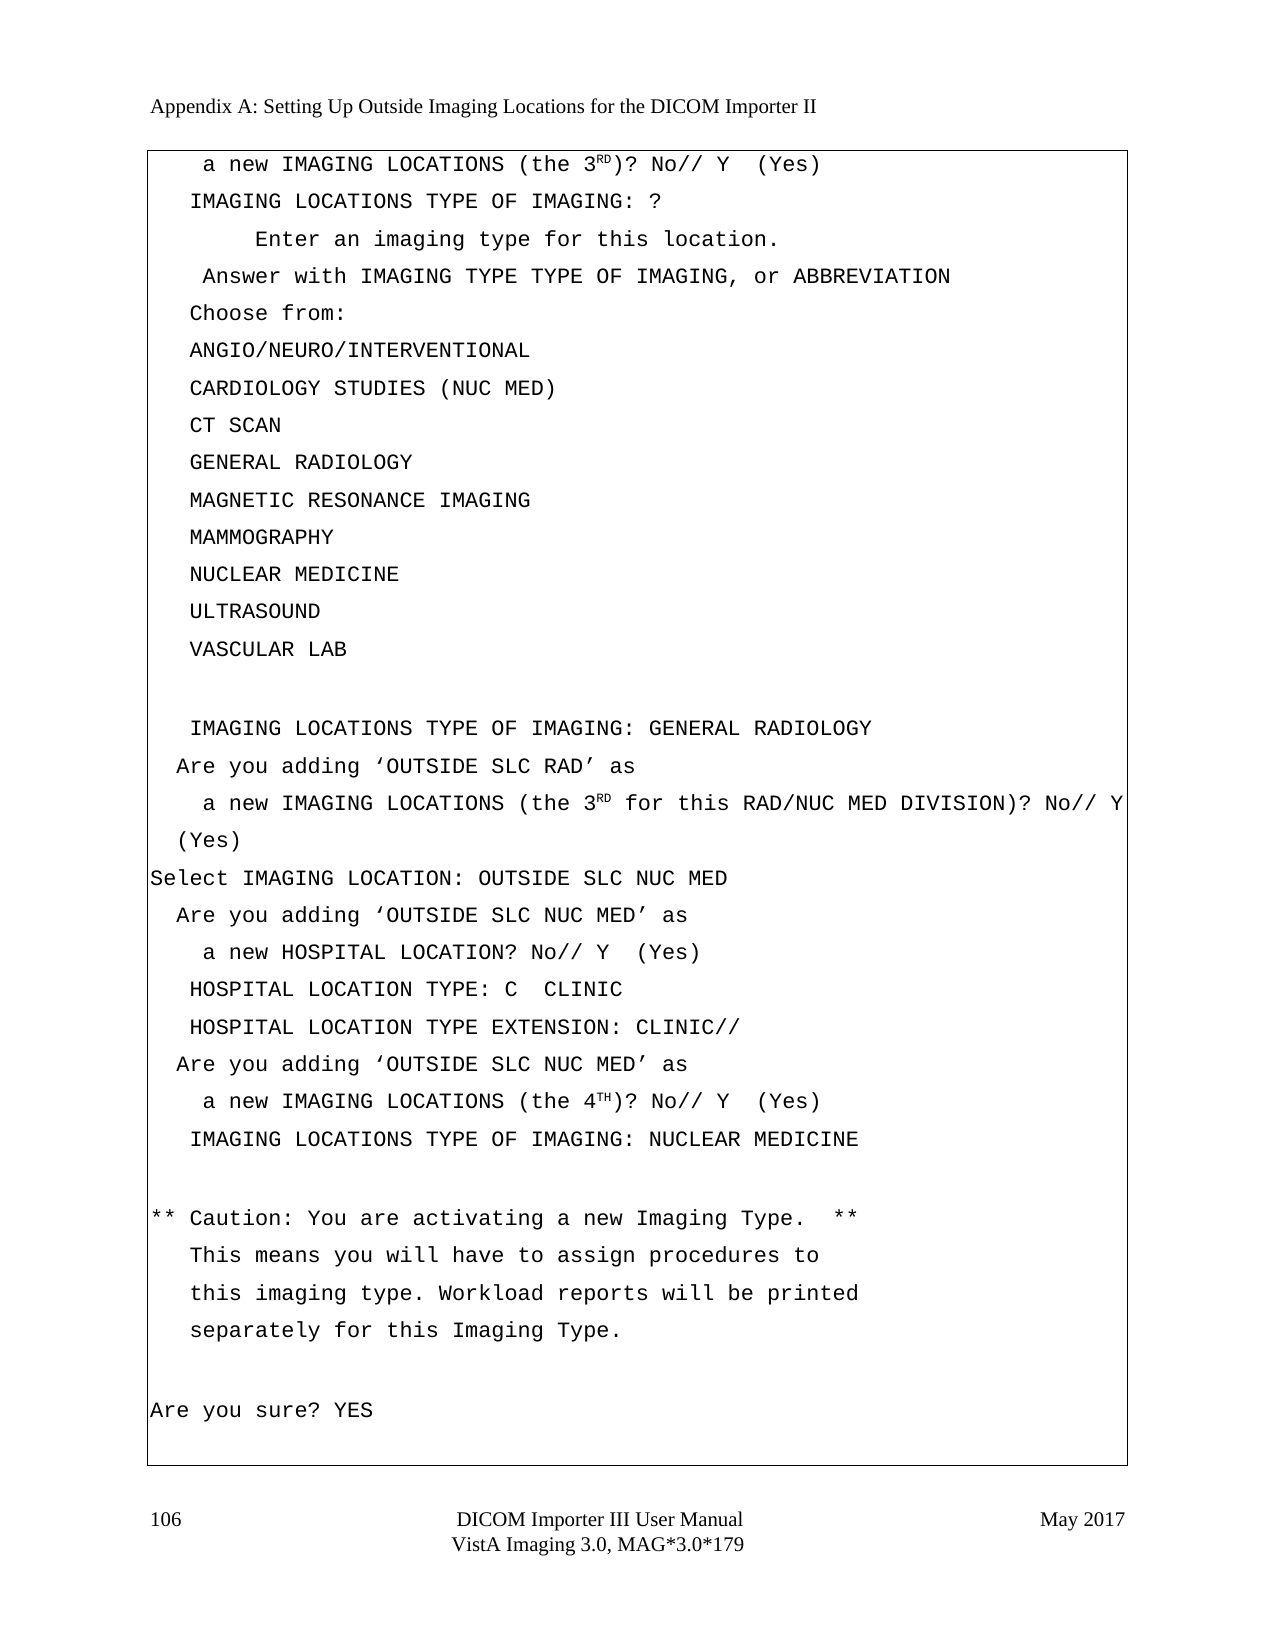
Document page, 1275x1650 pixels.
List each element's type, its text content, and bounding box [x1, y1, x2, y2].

text NUCLEAR MEDICINE [148, 560, 1127, 588]
text Are you adding ‘OUTSIDE SLC NUC MED’ as [148, 1050, 1127, 1078]
text This means you will have to assign procedures to [148, 1241, 1127, 1269]
text Are you adding ‘OUTSIDE SLC NUC MED’ as [148, 901, 1127, 929]
text Enter an imaging type for this location. [148, 224, 1127, 252]
text a new HOSPITAL LOCATION? No// Y (Yes) [148, 938, 1127, 966]
text Answer with IMAGING TYPE TYPE OF IMAGING, or ABBREVIATION [148, 262, 1127, 290]
text ANGIO/NEURO/INTERVENTIONAL [148, 336, 1127, 364]
text a new IMAGING LOCATIONS (the 4TH)? No// Y (Yes) [148, 1087, 1127, 1115]
text a new IMAGING LOCATIONS (the 3RD)? No// Y (Yes) [148, 151, 1127, 178]
text CT SCAN [148, 411, 1127, 439]
text Choose from: [148, 299, 1127, 327]
text this imaging type. Workload reports will be printed [148, 1279, 1127, 1307]
text IMAGING LOCATIONS TYPE OF IMAGING: GENERAL RADIOLOGY [148, 714, 1127, 742]
text Are you sure? YES [148, 1396, 1127, 1423]
text CARDIOLOGY STUDIES (NUC MED) [148, 374, 1127, 402]
text HOSPITAL LOCATION TYPE: C CLINIC [148, 975, 1127, 1003]
text ** Caution: You are activating a new Imaging Type. ** [148, 1204, 1127, 1232]
text Are you adding ‘OUTSIDE SLC RAD’ as [148, 752, 1127, 779]
text Select IMAGING LOCATION: OUTSIDE SLC NUC MED [148, 863, 1127, 891]
text MAGNETIC RESONANCE IMAGING [148, 486, 1127, 513]
text VASCULAR LAB [148, 635, 1127, 663]
text separately for this Imaging Type. [148, 1316, 1127, 1344]
text ULTRASOUND [148, 597, 1127, 625]
text IMAGING LOCATIONS TYPE OF IMAGING: NUCLEAR MEDICINE [148, 1124, 1127, 1152]
text HOSPITAL LOCATION TYPE EXTENSION: CLINIC// [148, 1013, 1127, 1041]
text a new IMAGING LOCATIONS (the 3RD for this RAD/NUC MED DIVISION)? No// Y [148, 789, 1127, 817]
text IMAGING LOCATIONS TYPE OF IMAGING: ? [148, 187, 1127, 215]
text (Yes) [148, 826, 1127, 854]
text GENERAL RADIOLOGY [148, 448, 1127, 476]
text MAMMOGRAPHY [148, 523, 1127, 551]
